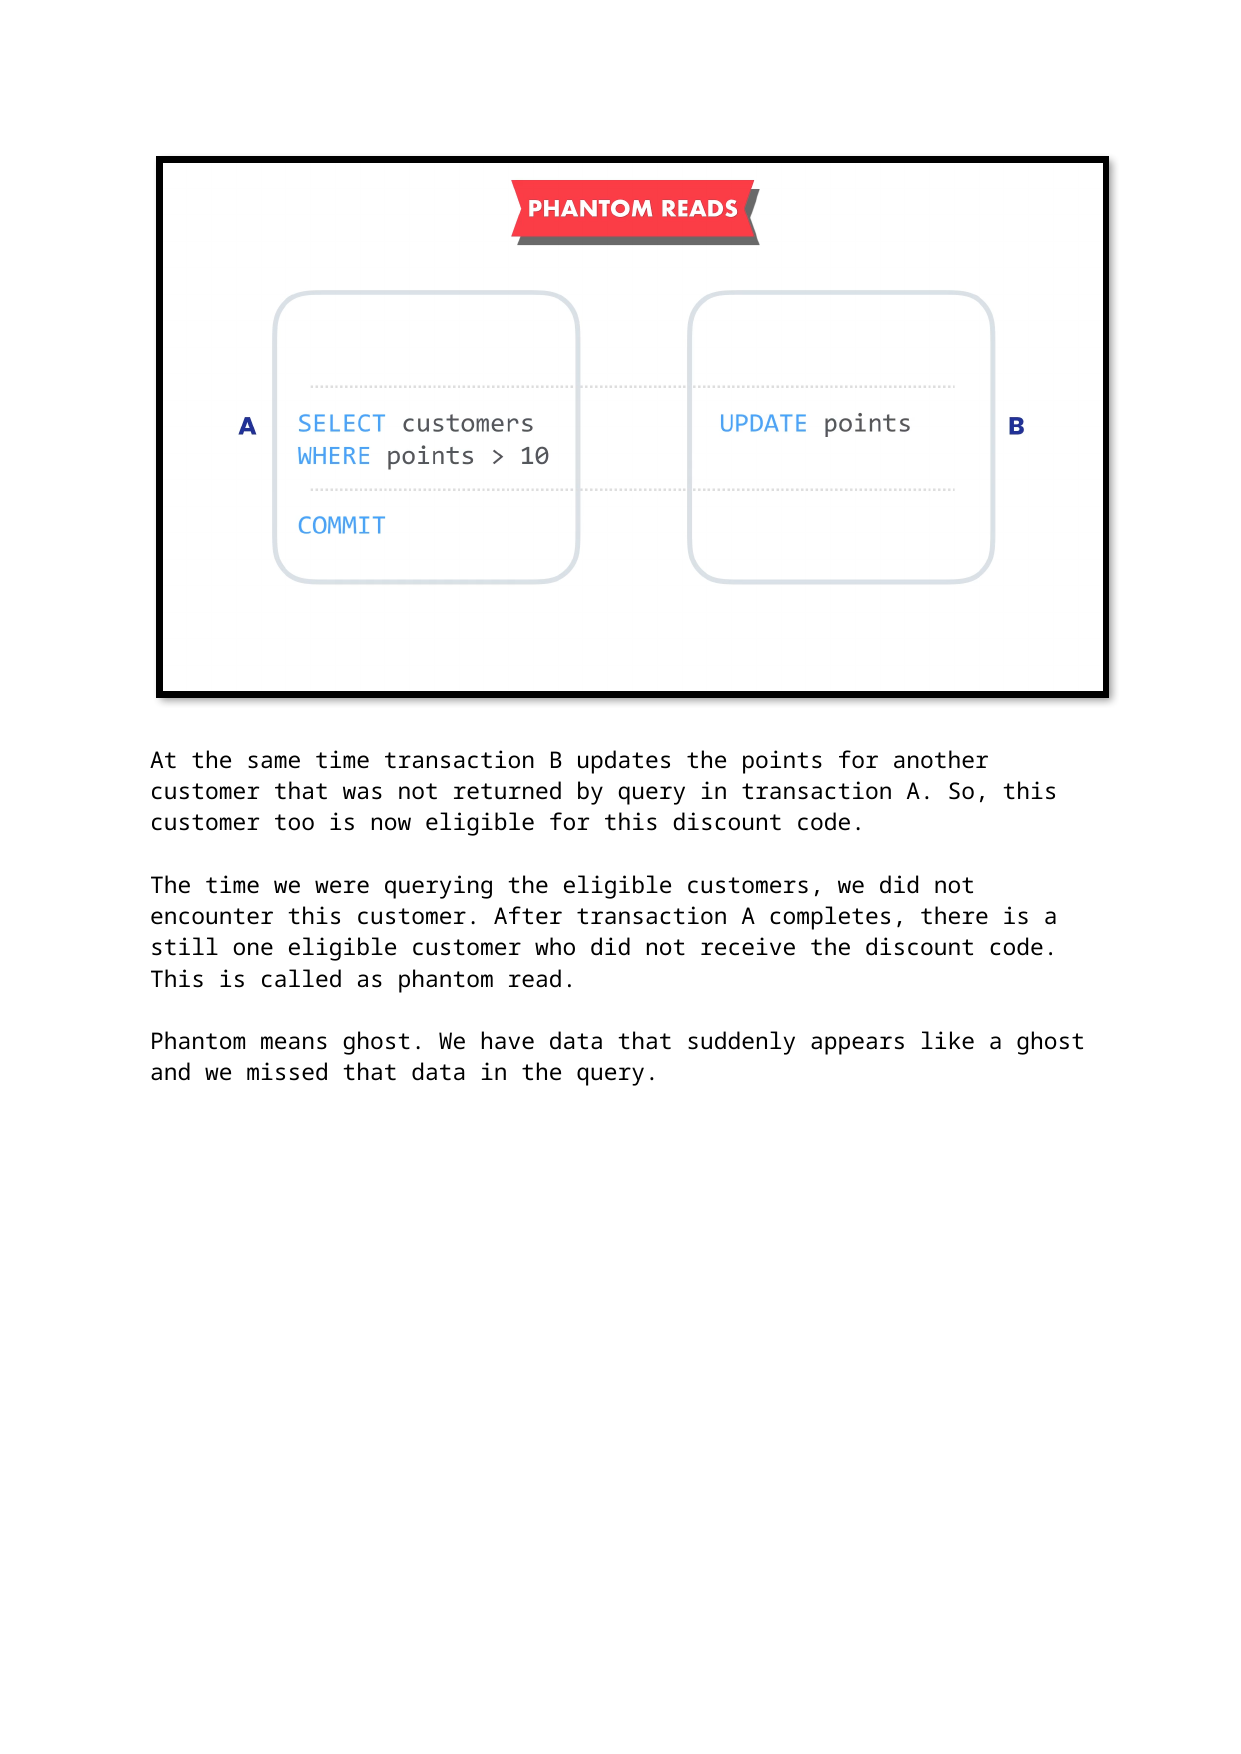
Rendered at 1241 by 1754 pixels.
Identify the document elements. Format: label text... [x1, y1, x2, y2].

text At the same time transaction B updates the points for another customer that was not returned by query in transaction A. So, this customer too is now eligible for this discount code. [150, 744, 1090, 838]
text The time we were querying the eligible customers, we did not encounter this customer. After transaction A completes, there is a still one eligible customer who did not receive the discount code. This is called as phantom read. [150, 869, 1090, 994]
picture [163, 163, 1103, 691]
text Phantom means ghost. We have data that suddenly appears like a ghost and we missed that data in the query. [150, 1025, 1090, 1088]
